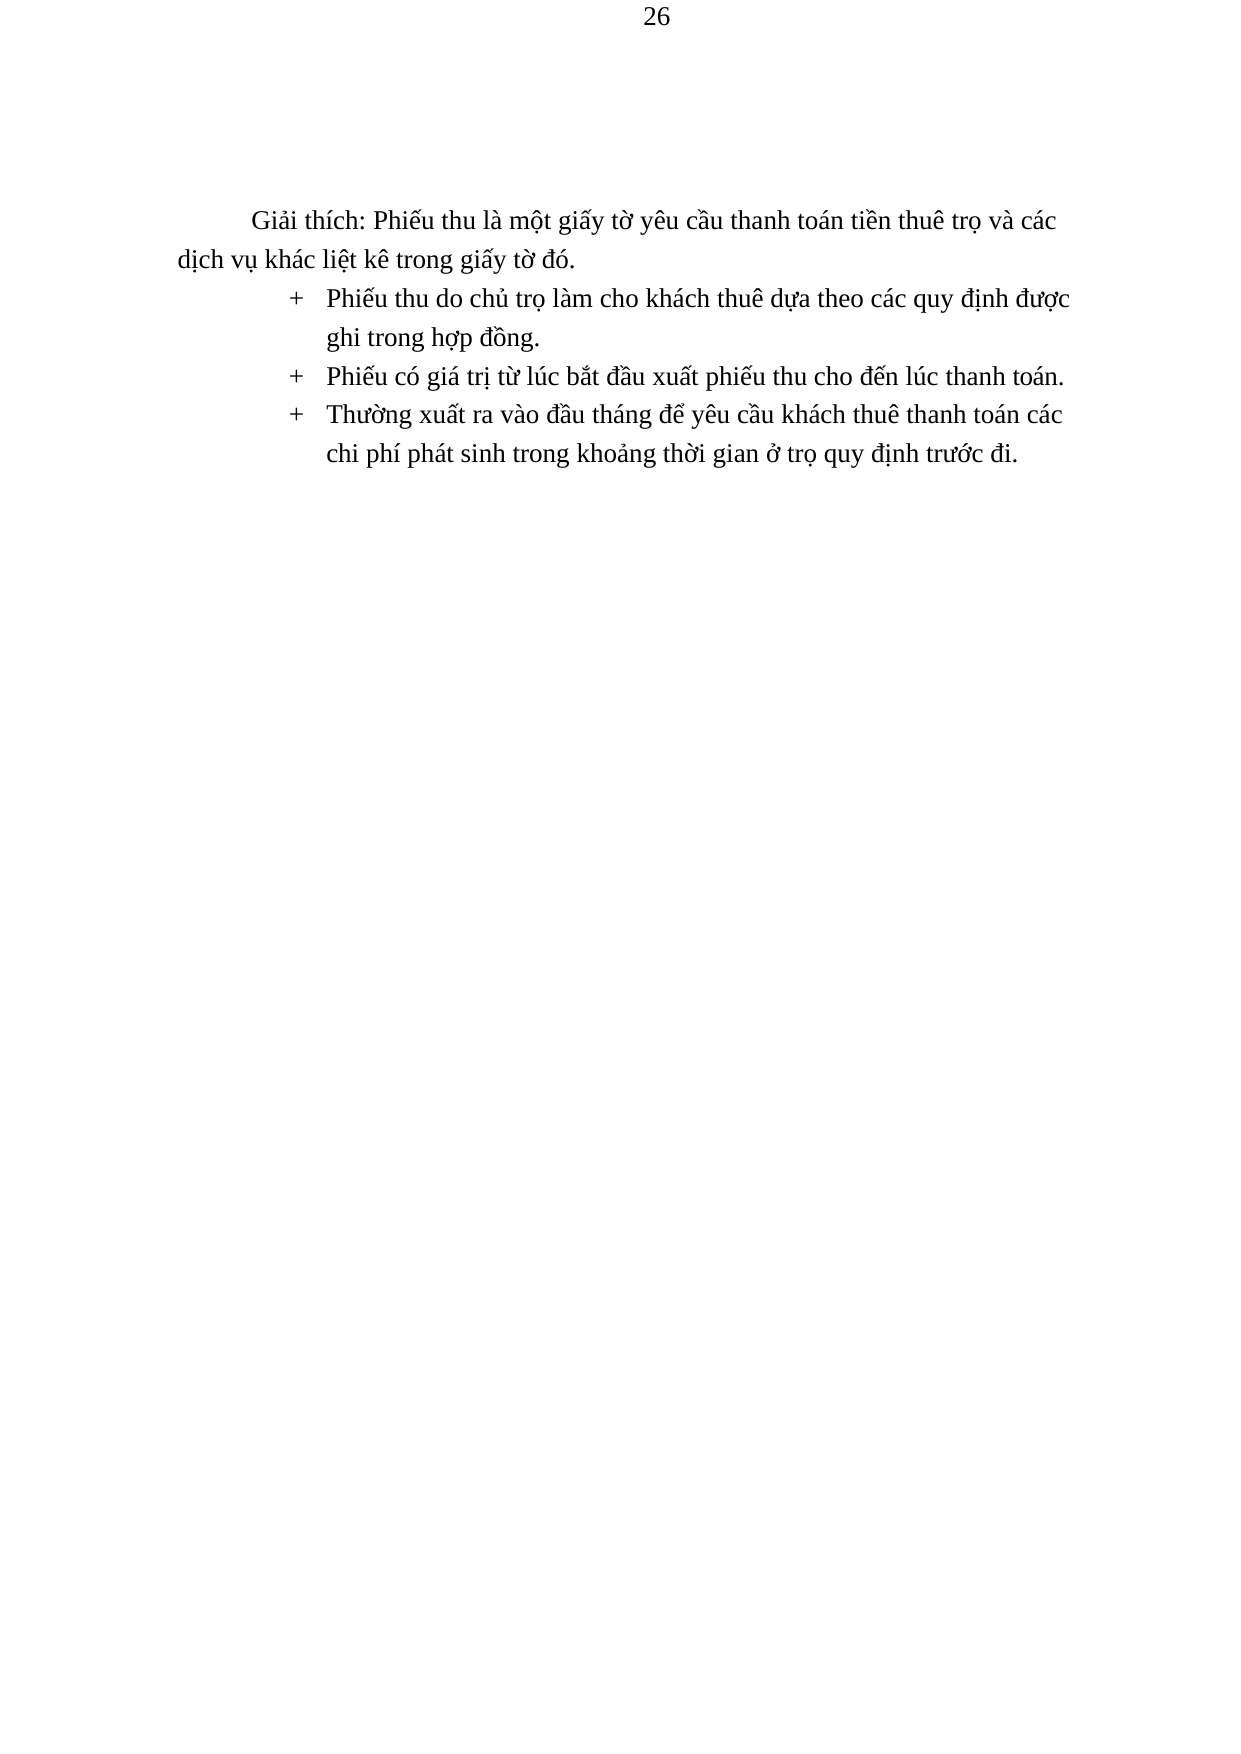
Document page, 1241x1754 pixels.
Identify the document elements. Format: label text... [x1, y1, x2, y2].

text + Phiếu có giá trị từ lúc bắt đầu xuất phiếu thu cho đến lúc thanh toán. [288, 360, 1196, 391]
text + Phiếu thu do chủ trọ làm cho khách thuê dựa theo các quy định được ghi trong hợp đồng. [288, 282, 1092, 352]
text Giải thích: Phiếu thu là một giấy tờ yêu cầu thanh toán tiền thuê trọ và các dịch vụ khác liệt kê trong giấy tờ đó. [177, 204, 1093, 274]
text + Thường xuất ra vào đầu tháng để yêu cầu khách thuê thanh toán các chi phí phát sinh trong khoảng thời gian ở trọ quy định trước đi. [288, 399, 1092, 469]
